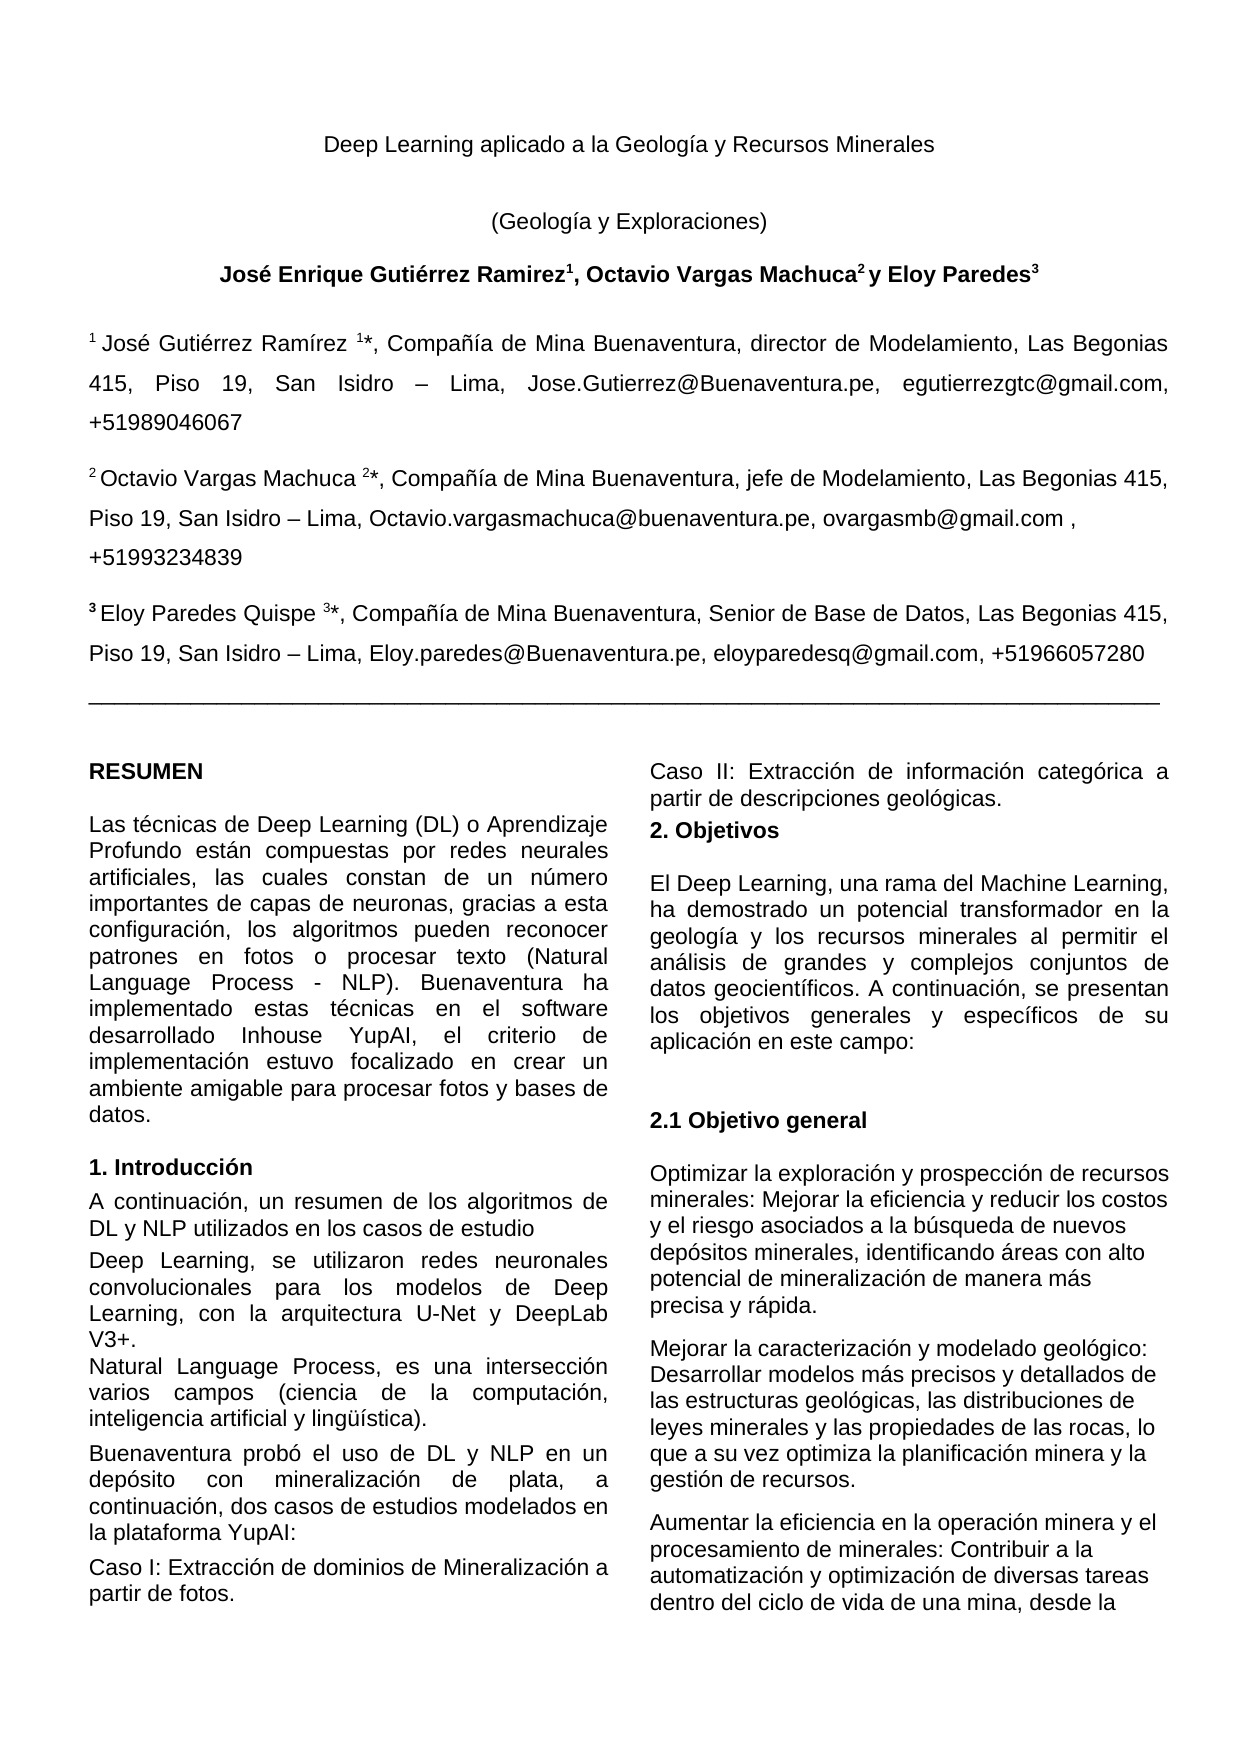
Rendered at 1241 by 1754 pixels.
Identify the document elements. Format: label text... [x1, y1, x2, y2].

text Caso I: Extracción de dominios de Mineralización a partir de fotos. [89, 1554, 608, 1606]
text 2 Octavio Vargas Machuca 2*, Compañía de Mina Buenaventura, jefe de Modelamiento, Las Begonias 415, Piso 19, San Isidro – Lima, Octavio.vargasmachuca@buenaventura.pe, ovargasmb@gmail.com , +51993234839 [89, 465, 1169, 570]
text Deep Learning aplicado a la Geología y Recursos Minerales [89, 131, 1169, 157]
text 3 Eloy Paredes Quispe 3*, Compañía de Mina Buenaventura, Senior de Base de Datos, Las Begonias 415, Piso 19, San Isidro – Lima, Eloy.paredes@Buenaventura.pe, eloyparedesq@gmail.com, +51966057280 [89, 600, 1169, 666]
text ____________________________________________________________________________________ [89, 679, 1169, 706]
text A continuación, un resumen de los algoritmos de DL y NLP utilizados en los casos de estudio [89, 1188, 608, 1241]
text Las técnicas de Deep Learning (DL) o Aprendizaje Profundo están compuestas por redes neurales artificiales, las cuales constan de un número importantes de capas de neuronas, gracias a esta configuración, los algoritmos pueden reconocer patrones en fotos o procesar texto (Natural Language Process - NLP). Buenaventura ha implementado estas técnicas en el software desarrollado Inhouse YupAI, el criterio de implementación estuvo focalizado en crear un ambiente amigable para procesar fotos y bases de datos. [89, 811, 608, 1127]
text Caso II: Extracción de información categórica a partir de descripciones geológicas. [649, 758, 1169, 811]
text Optimizar la exploración y prospección de recursos minerales: Mejorar la eficiencia y reducir los costos y el riesgo asociados a la búsqueda de nuevos depósitos minerales, identificando áreas con alto potencial de mineralización de manera más precisa y rápida. [649, 1160, 1169, 1318]
text José Enrique Gutiérrez Ramirez1, Octavio Vargas Machuca2 y Eloy Paredes3 [89, 261, 1169, 287]
text Mejorar la caracterización y modelado geológico: Desarrollar modelos más precisos y detallados de las estructuras geológicas, las distribuciones de leyes minerales y las propiedades de las rocas, lo que a su vez optimiza la planificación minera y la gestión de recursos. [649, 1334, 1169, 1493]
text El Deep Learning, una rama del Machine Learning, ha demostrado un potencial transformador en la geología y los recursos minerales al permitir el análisis de grandes y complejos conjuntos de datos geocientíficos. A continuación, se presentan los objetivos generales y específicos de su aplicación en este campo: [649, 870, 1169, 1054]
text 1. Introducción [89, 1153, 608, 1180]
text 2. Objetivos [649, 817, 1169, 843]
text 2.1 Objetivo general [649, 1107, 1169, 1133]
text Natural Language Process, es una intersección varios campos (ciencia de la computación, inteligencia artificial y lingüística). [89, 1353, 608, 1432]
text Buenaventura probó el uso de DL y NLP en un depósito con mineralización de plata, a continuación, dos casos de estudios modelados en la plataforma YupAI: [89, 1440, 608, 1545]
text (Geología y Exploraciones) [89, 208, 1169, 234]
text Deep Learning, se utilizaron redes neuronales convolucionales para los modelos de Deep Learning, con la arquitectura U-Net y DeepLab V3+. [89, 1247, 608, 1353]
text 1 José Gutiérrez Ramírez 1*, Compañía de Mina Buenaventura, director de Modelamiento, Las Begonias 415, Piso 19, San Isidro – Lima, Jose.Gutierrez@Buenaventura.pe, egutierrezgtc@gmail.com, +51989046067 [89, 330, 1169, 435]
text RESUMEN [89, 758, 608, 784]
